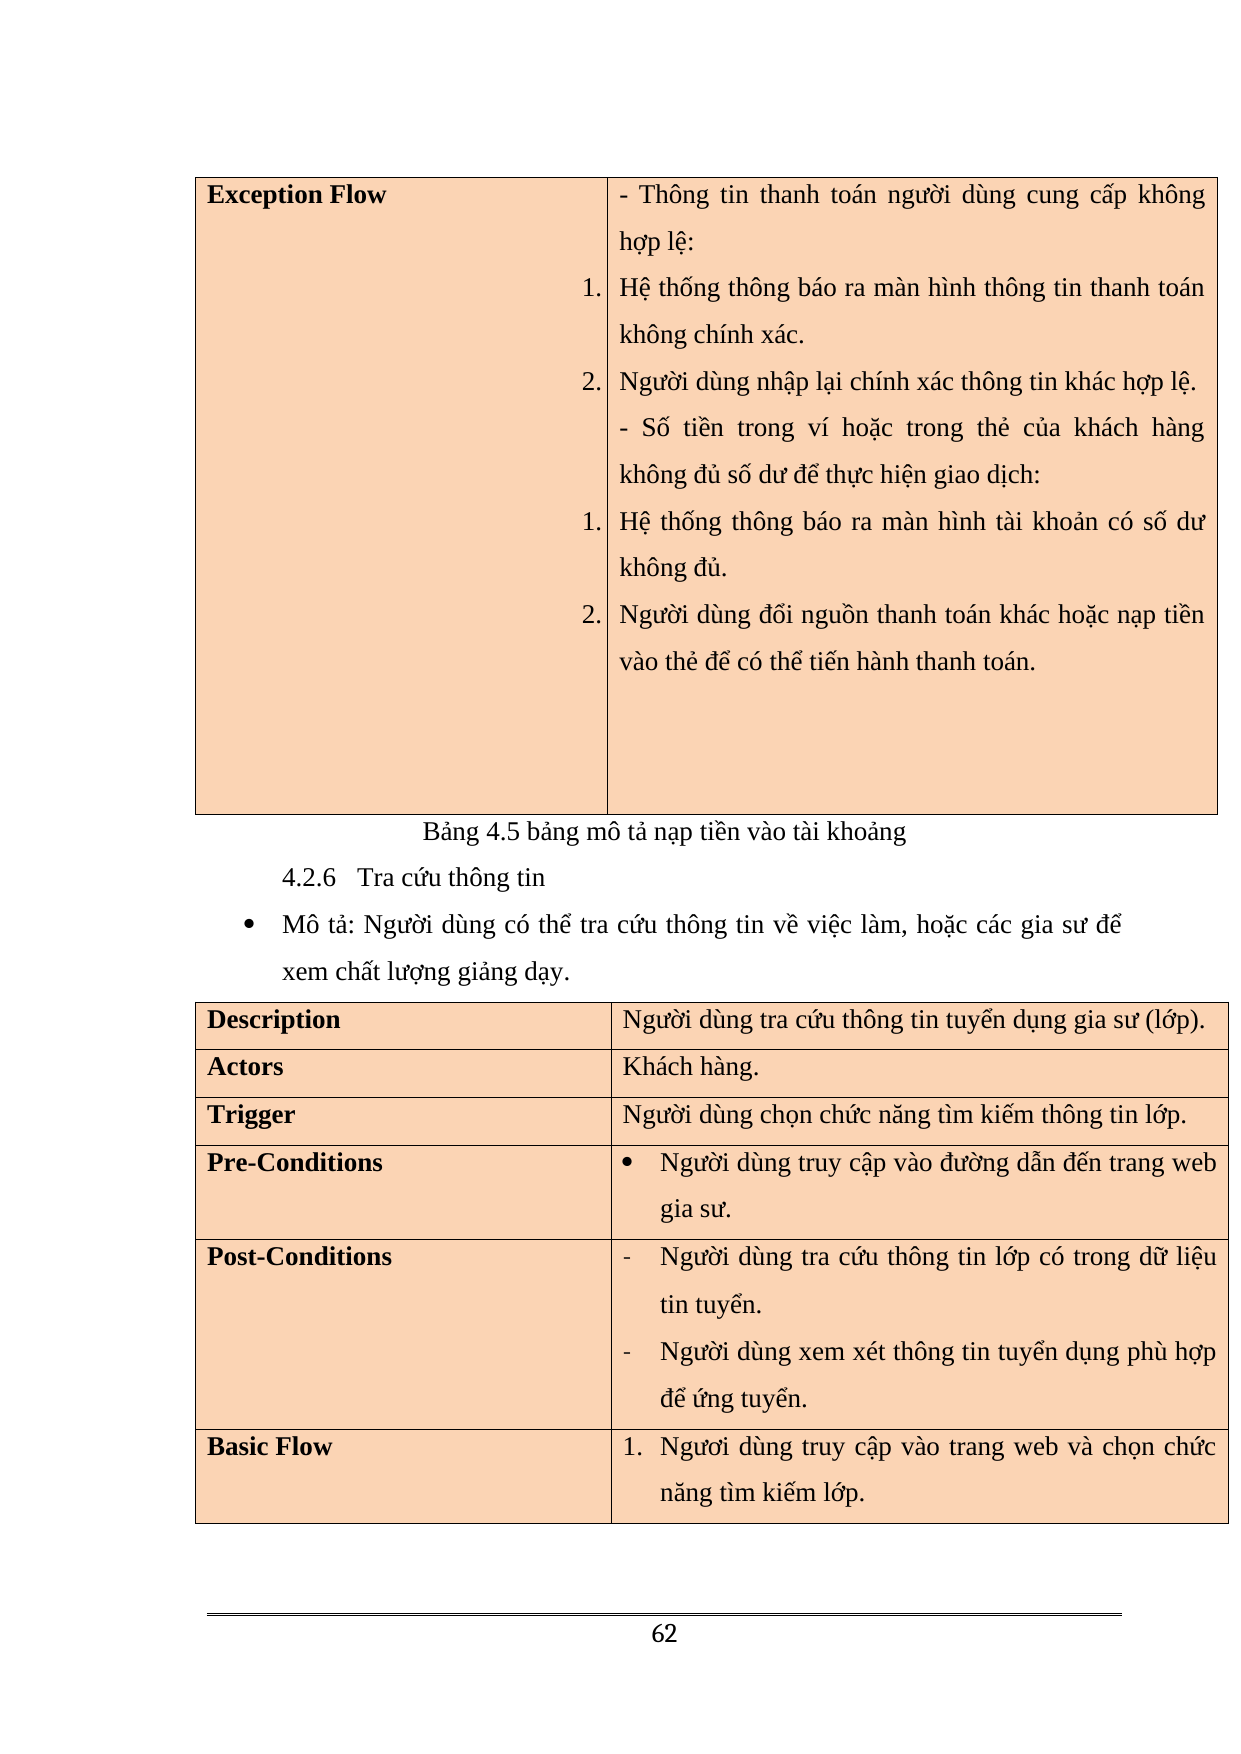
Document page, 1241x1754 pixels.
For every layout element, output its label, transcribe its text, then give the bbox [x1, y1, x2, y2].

table_cell Người dùng chọn chức năng tìm kiếm thông tin lớp. [612, 1098, 1228, 1145]
table_header Người dùng tra cứu thông tin tuyển dụng gia sư (lớp). [612, 1003, 1228, 1049]
list Mô tả: Người dùng có thể tra cứu thông tin về việc làm, hoặc các gia sư để xem chất lượng giảng dạy. [244, 908, 1122, 986]
table_cell Basic Flow [196, 1430, 611, 1523]
subtitle Tra cứu thông tin [282, 862, 1122, 893]
table_cell Post-Conditions [196, 1240, 611, 1429]
table_cell Khách hàng. [612, 1050, 1228, 1097]
table_cell Actors [196, 1050, 611, 1097]
table_cell Trigger [196, 1098, 611, 1145]
text Bảng 4.5 bảng mô tả nạp tiền vào tài khoảng [207, 815, 1122, 846]
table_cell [612, 1430, 1228, 1523]
table_cell Pre-Conditions [196, 1146, 611, 1239]
table_cell Người dùng truy cập vào đường dẫn đến trang web gia sư. [612, 1146, 1228, 1239]
table_cell Exception Flow [196, 178, 607, 814]
table_cell - Thông tin thanh toán người dùng cung cấp không hợp lệ: Hệ thống thông báo ra màn hình thông tin thanh toán không chính xác. Người dùng nhập lại chính xác thông tin khác hợp lệ. - Số tiền trong ví hoặc trong thẻ của khách hàng không đủ số dư để thực hiện giao dịch: Hệ thống thông báo ra màn hình tài khoản có số dư không đủ. Người dùng đổi nguồn thanh toán khác hoặc nạp tiền vào thẻ để có thể tiến hành thanh toán. [608, 178, 1217, 814]
table_cell Người dùng tra cứu thông tin lớp có trong dữ liệu tin tuyển. Người dùng xem xét thông tin tuyển dụng phù hợp để ứng tuyển. [612, 1240, 1228, 1429]
table_header Description [196, 1003, 611, 1049]
